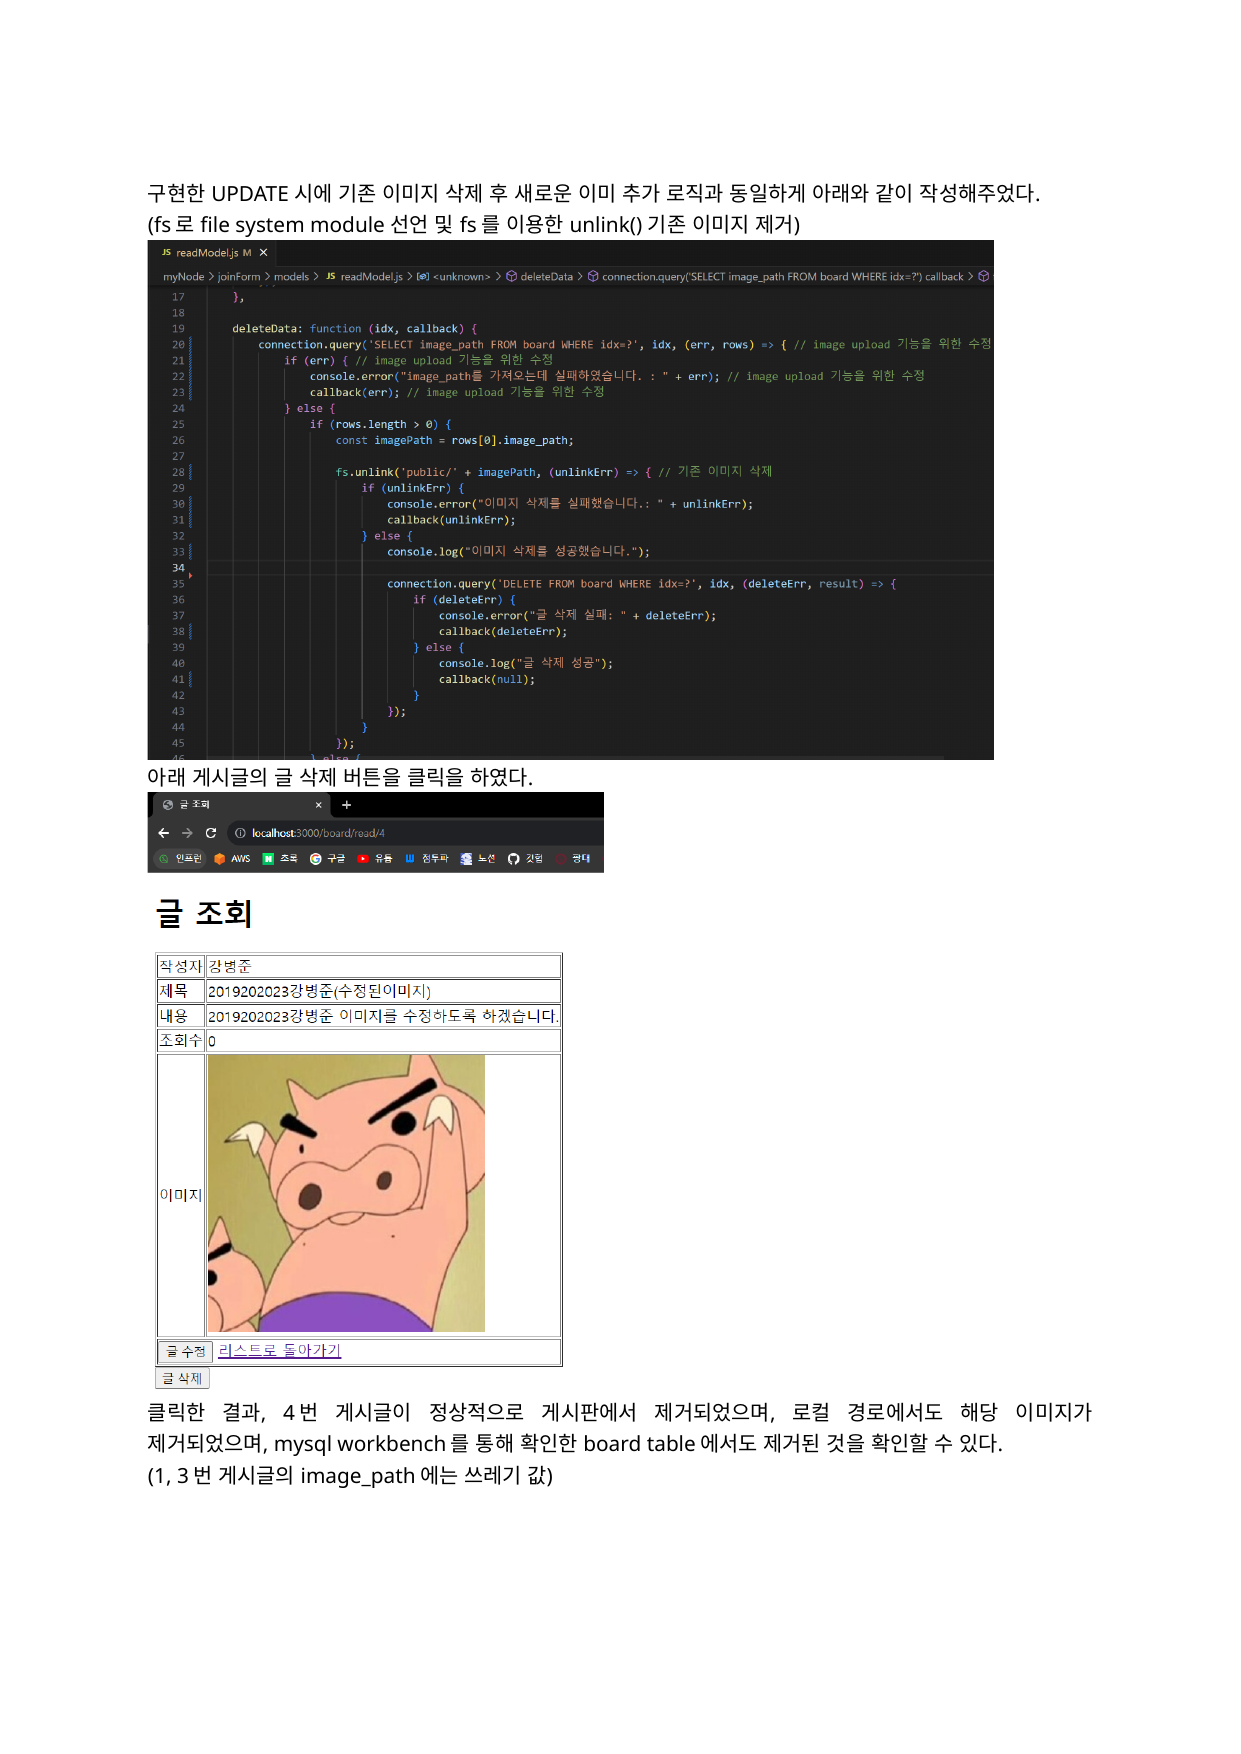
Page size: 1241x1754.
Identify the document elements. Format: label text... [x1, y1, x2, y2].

picture [147, 240, 994, 760]
text (1, 3번 게시글의 image_path에는 쓰레기 값) [148, 1459, 1093, 1489]
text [148, 177, 1093, 207]
picture [147, 792, 604, 1396]
text 아래 게시글의 글 삭제 버튼을 클릭을 하였다. [148, 761, 1093, 791]
text 클릭한 결과, 4번 게시글이 정상적으로 게시판에서 제거되었으며, 로컬 경로에서도 해당 이미지가 제거되었으며, mysql workbench를 통해 확인한 board table에서도 제거된 것을 확인할 수 있다. [148, 1396, 1093, 1458]
text (fs로 file system module 선언 및 fs를 이용한 unlink() 기존 이미지 제거) [148, 208, 1093, 239]
